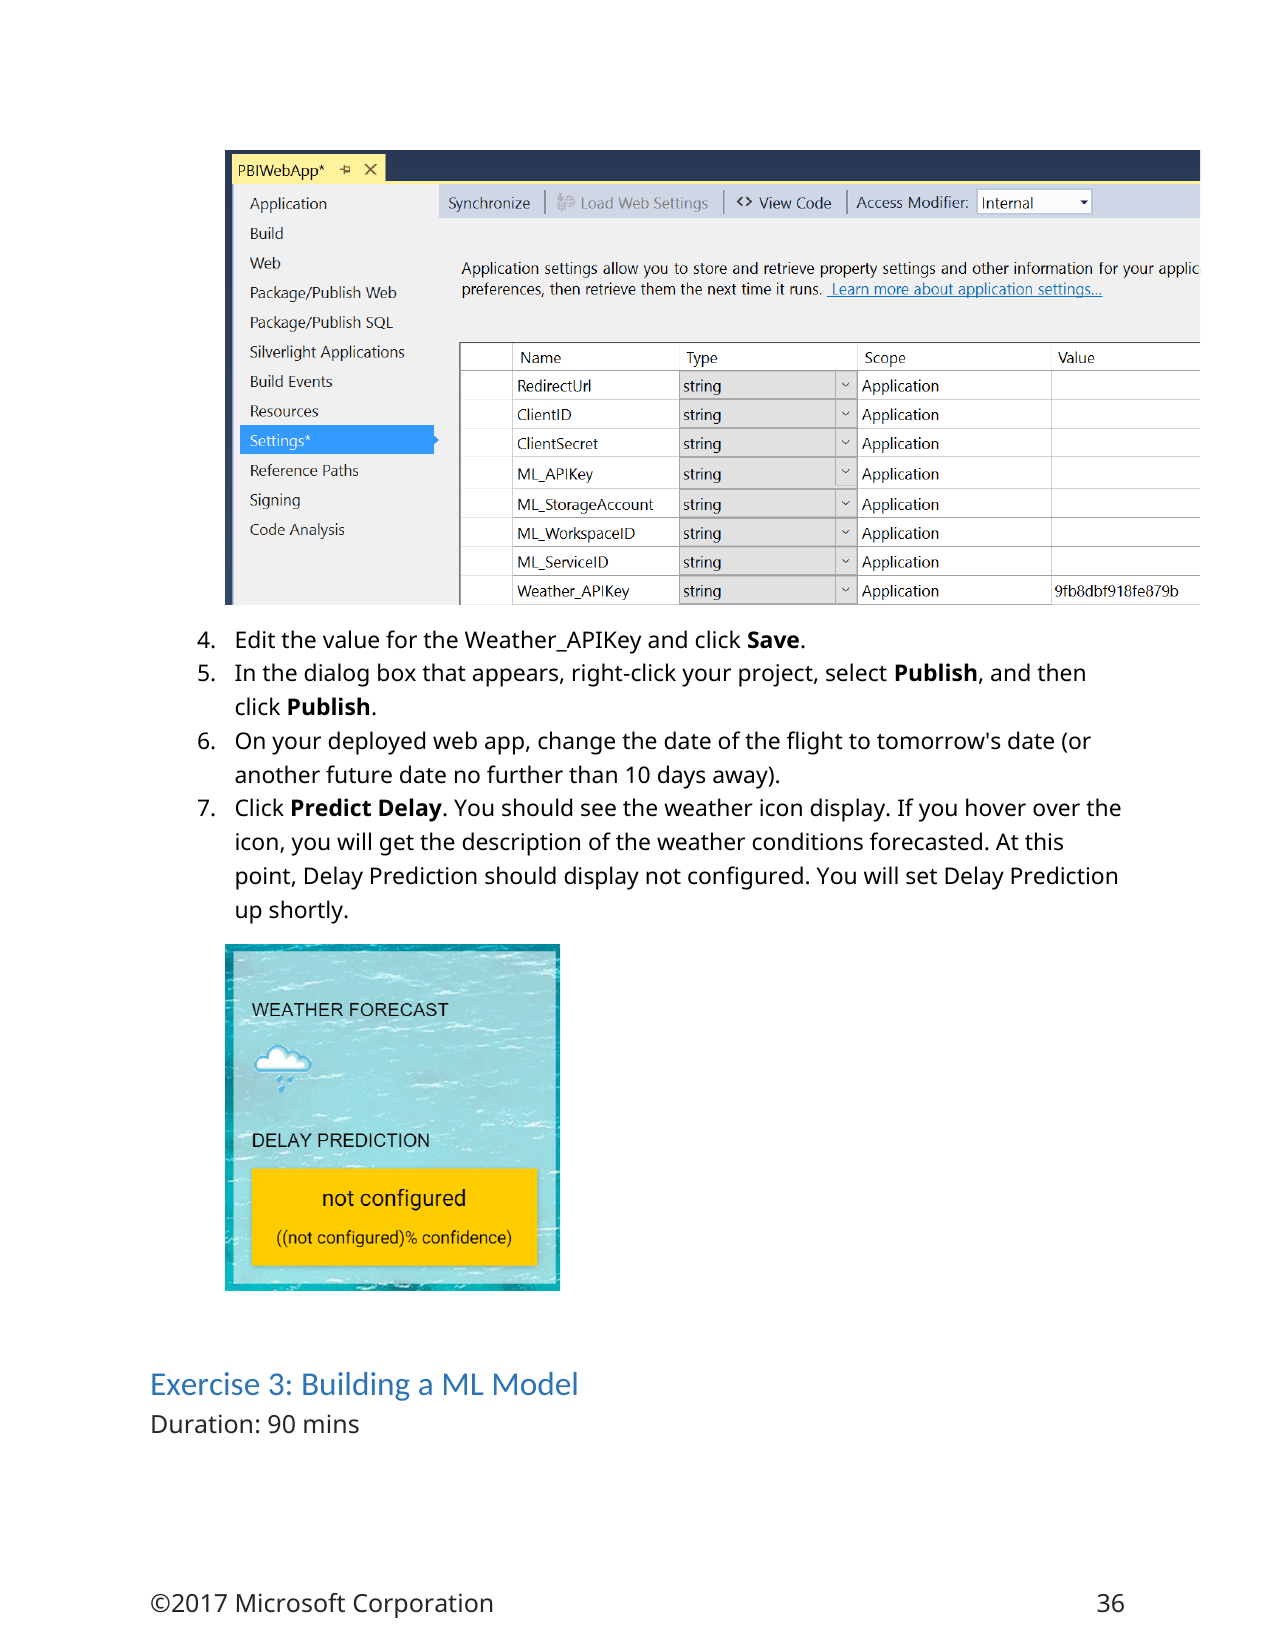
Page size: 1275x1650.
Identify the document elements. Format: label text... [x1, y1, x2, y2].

list Click Predict Delay. You should see the weather icon display. If you hover over the icon, you will get the description of the weather conditions forecasted. At this point, Delay Prediction should display not configured. You will set Delay Prediction up shortly. [197, 792, 1125, 925]
list In the dialog box that appears, right-click your project, select Publish, and then click Publish. [197, 657, 1125, 722]
text Duration: 90 mins [150, 1407, 1125, 1441]
list Edit the value for the Weather_APIKey and click Save. [197, 624, 1125, 655]
picture [225, 944, 561, 1291]
picture [225, 150, 1200, 605]
subtitle Exercise 3: Building a ML Model [150, 1363, 1125, 1404]
list On your deployed web app, change the date of the flight to tomorrow's date (or another future date no further than 10 days away). [197, 725, 1125, 790]
